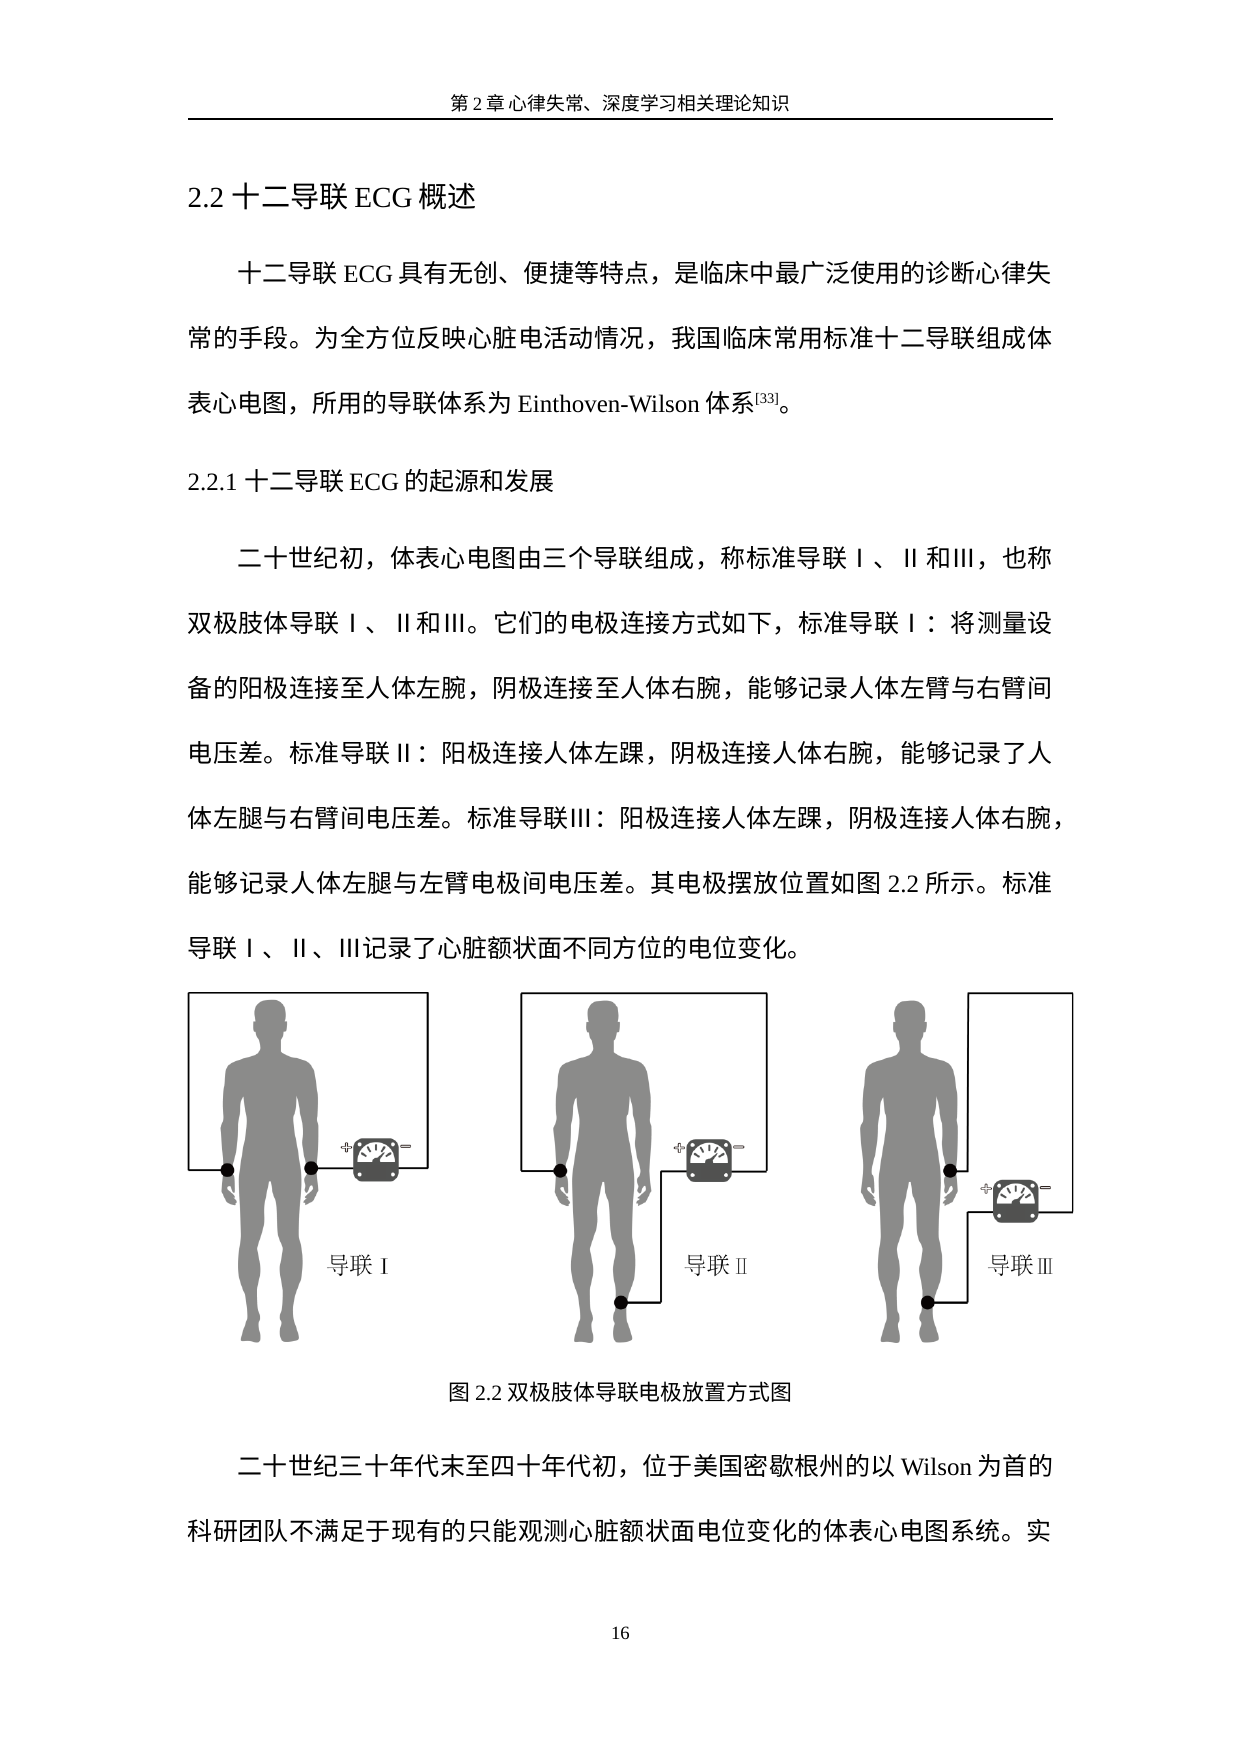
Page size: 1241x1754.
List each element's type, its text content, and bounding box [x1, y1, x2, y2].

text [187, 1432, 1053, 1562]
text 十二导联ECG具有无创、便捷等特点，是临床中最广泛使用的诊断心律失常的手段。为全方位反映心脏电活动情况，我国临床常用标准十二导联组成体表心电图，所用的导联体系为Einthoven-Wilson体系[33]。 [187, 239, 1053, 434]
text 2.2 十二导联ECG概述 [187, 162, 1053, 227]
text 2.2.1 十二导联ECG的起源和发展 [187, 447, 1053, 512]
picture [187, 992, 1074, 1343]
text 二十世纪初，体表心电图由三个导联组成，称标准导联Ⅰ、Ⅱ和Ⅲ，也称双极肢体导联Ⅰ、Ⅱ和Ⅲ。它们的电极连接方式如下，标准导联Ⅰ：将测量设备的阳极连接至人体左腕，阴极连接至人体右腕，能够记录人体左臂与右臂间电压差。标准导联Ⅱ：阳极连接人体左踝，阴极连接人体右腕，能够记录了人体左腿与右臂间电压差。标准导联Ⅲ：阳极连接人体左踝，阴极连接人体右腕，能够记录人体左腿与左臂电极间电压差。其电极摆放位置如图2.2所示。标准导联Ⅰ、Ⅱ、Ⅲ记录了心脏额状面不同方位的电位变化。 [187, 524, 1053, 979]
text 图2.2 双极肢体导联电极放置方式图 [187, 1374, 1053, 1407]
